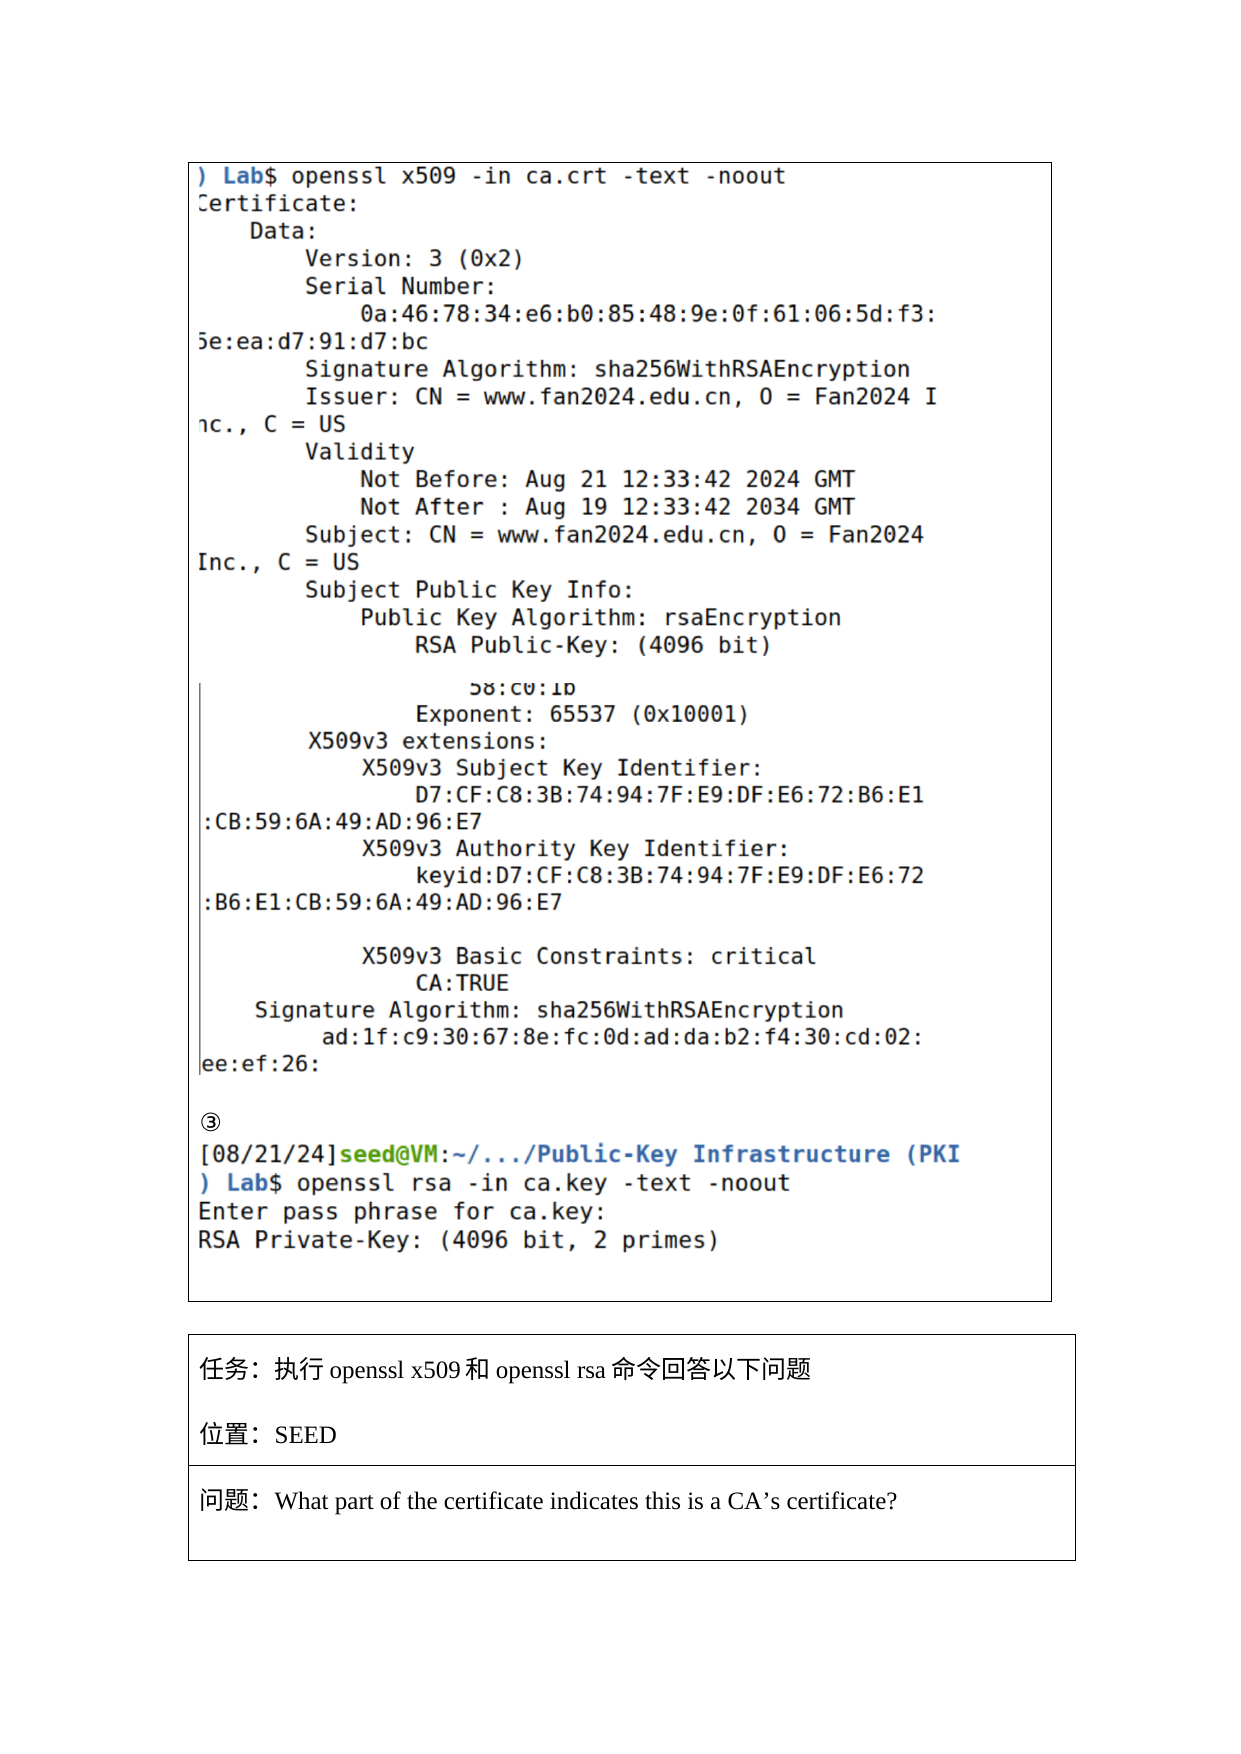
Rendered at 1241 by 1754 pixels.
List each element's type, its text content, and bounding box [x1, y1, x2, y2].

table_cell 截图 ① ② ③ [189, 163, 1051, 1301]
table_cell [189, 1466, 1075, 1560]
table_header 任务：执行openssl x509和openssl rsa命令回答以下问题 位置：SEED [189, 1335, 1075, 1465]
picture [199, 163, 952, 660]
picture [199, 683, 929, 1075]
picture [199, 1138, 977, 1253]
